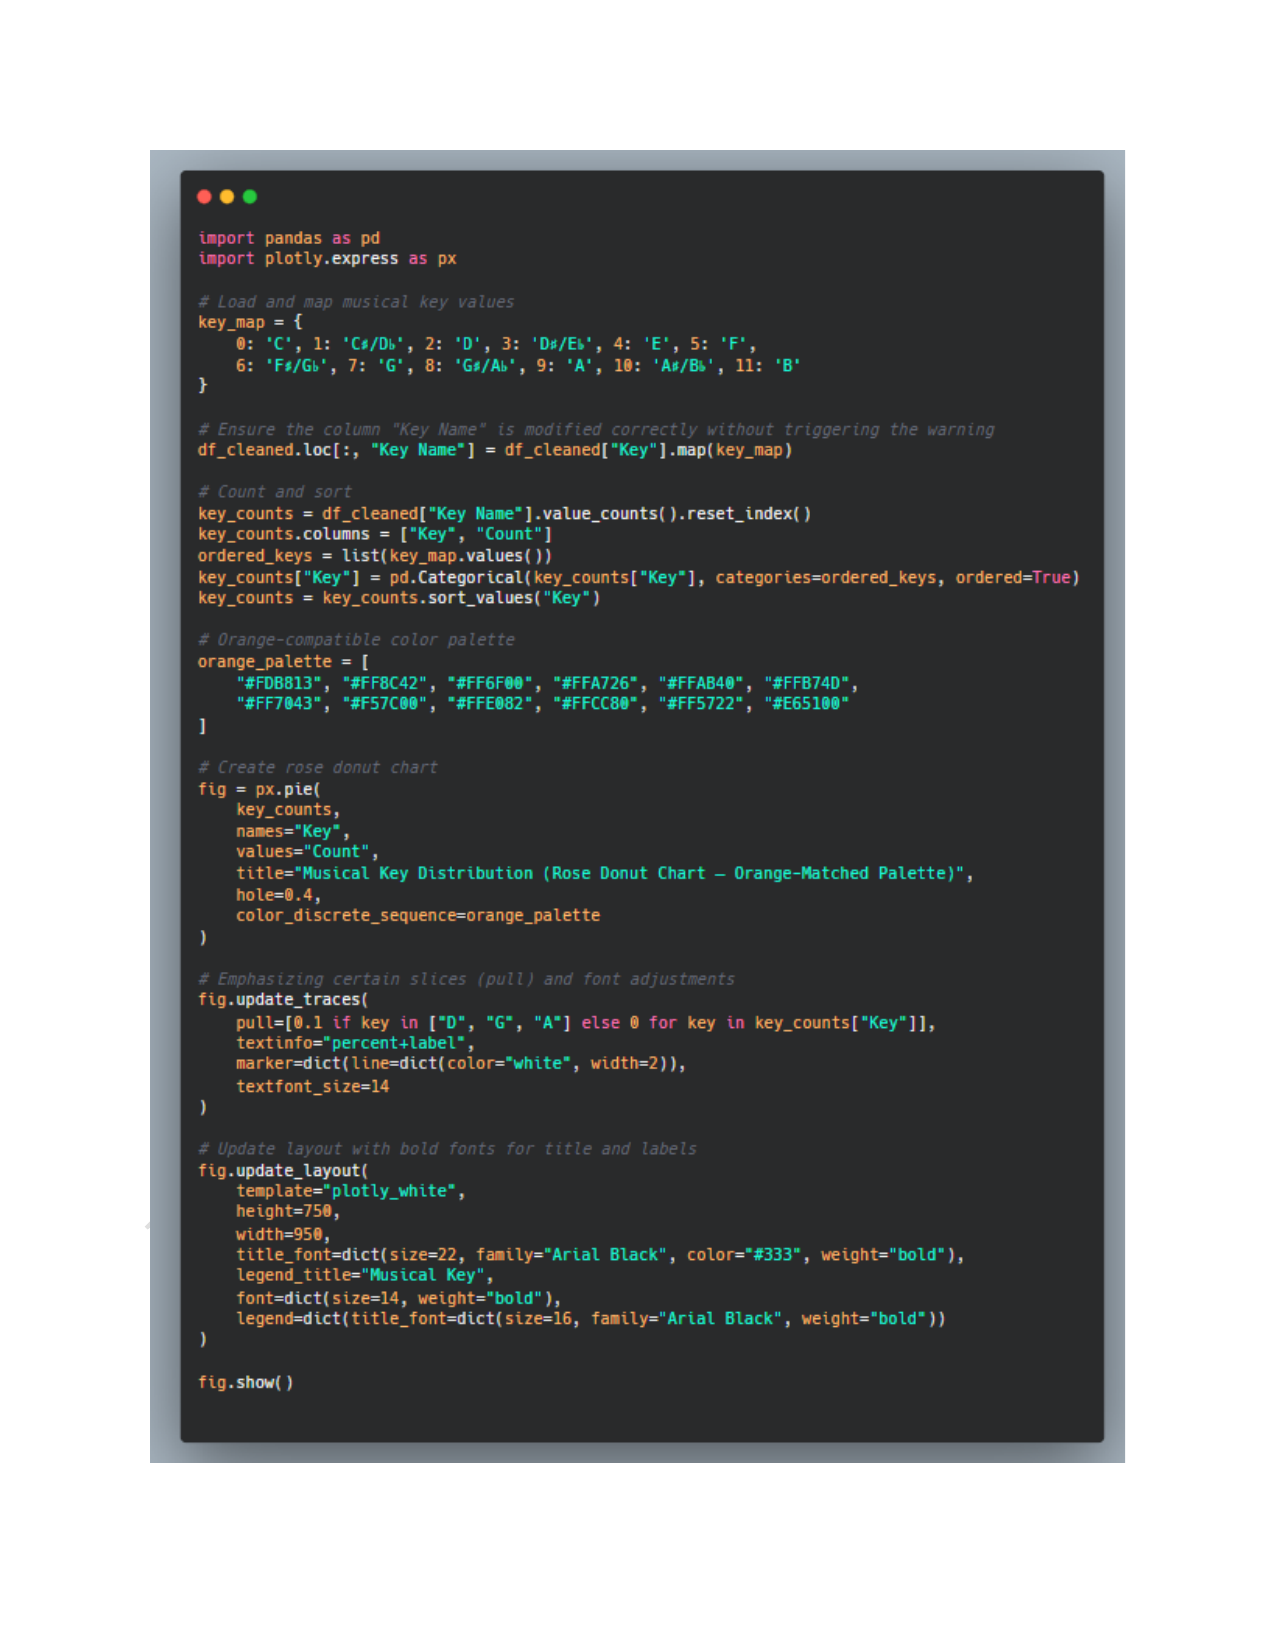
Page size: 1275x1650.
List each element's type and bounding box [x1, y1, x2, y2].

picture [150, 150, 1125, 1463]
